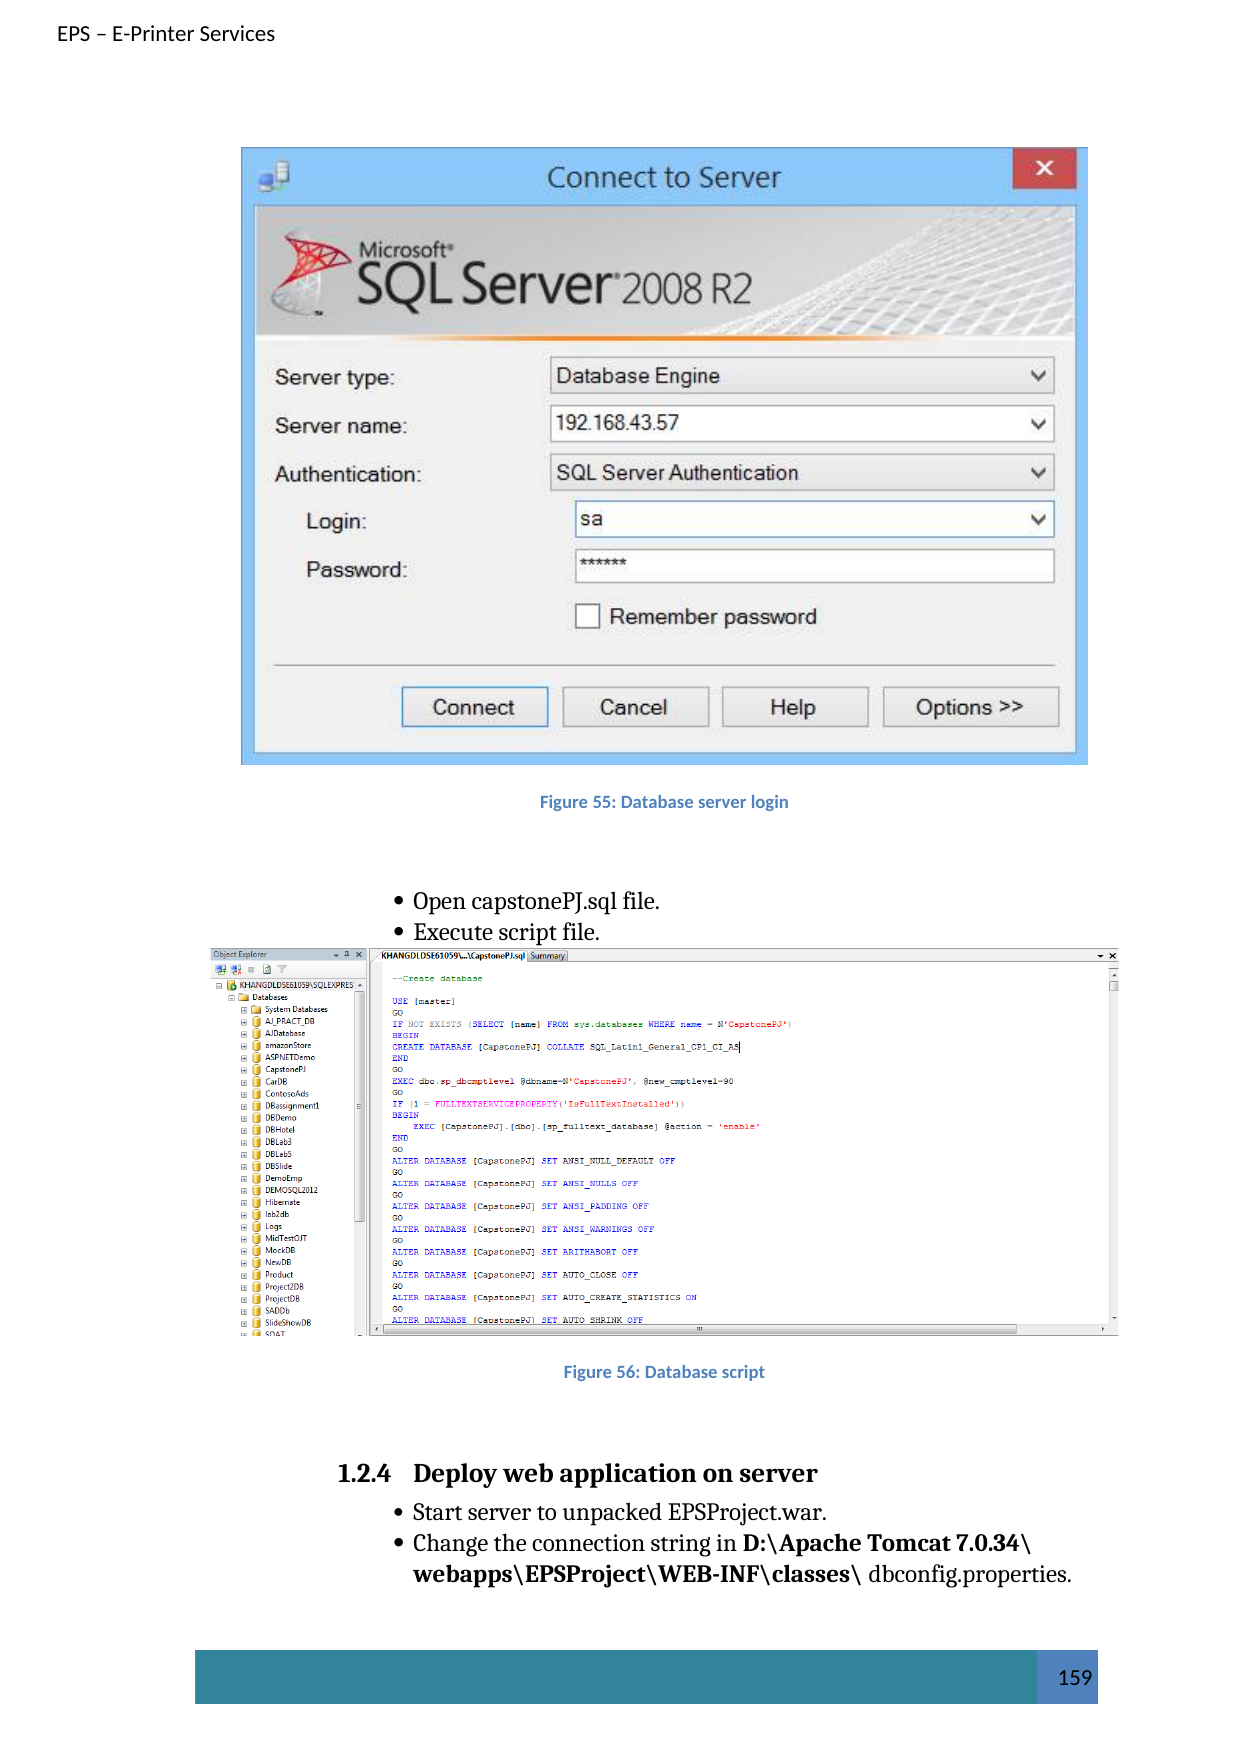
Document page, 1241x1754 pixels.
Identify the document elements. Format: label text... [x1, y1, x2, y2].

list Change the connection string in D:\Apache Tomcat 7.0.34\webapps\EPSProject\WEB-INF\classes\ dbconfig.properties. [394, 1528, 1122, 1588]
picture [210, 948, 1119, 1336]
list Open capstonePJ.sql file. [394, 887, 1122, 915]
list Execute script file. [394, 918, 1122, 946]
list Start server to unpacked EPSProject.war. [394, 1497, 1122, 1526]
subtitle Deploy web application on server [338, 1458, 1122, 1489]
picture [241, 147, 1088, 765]
